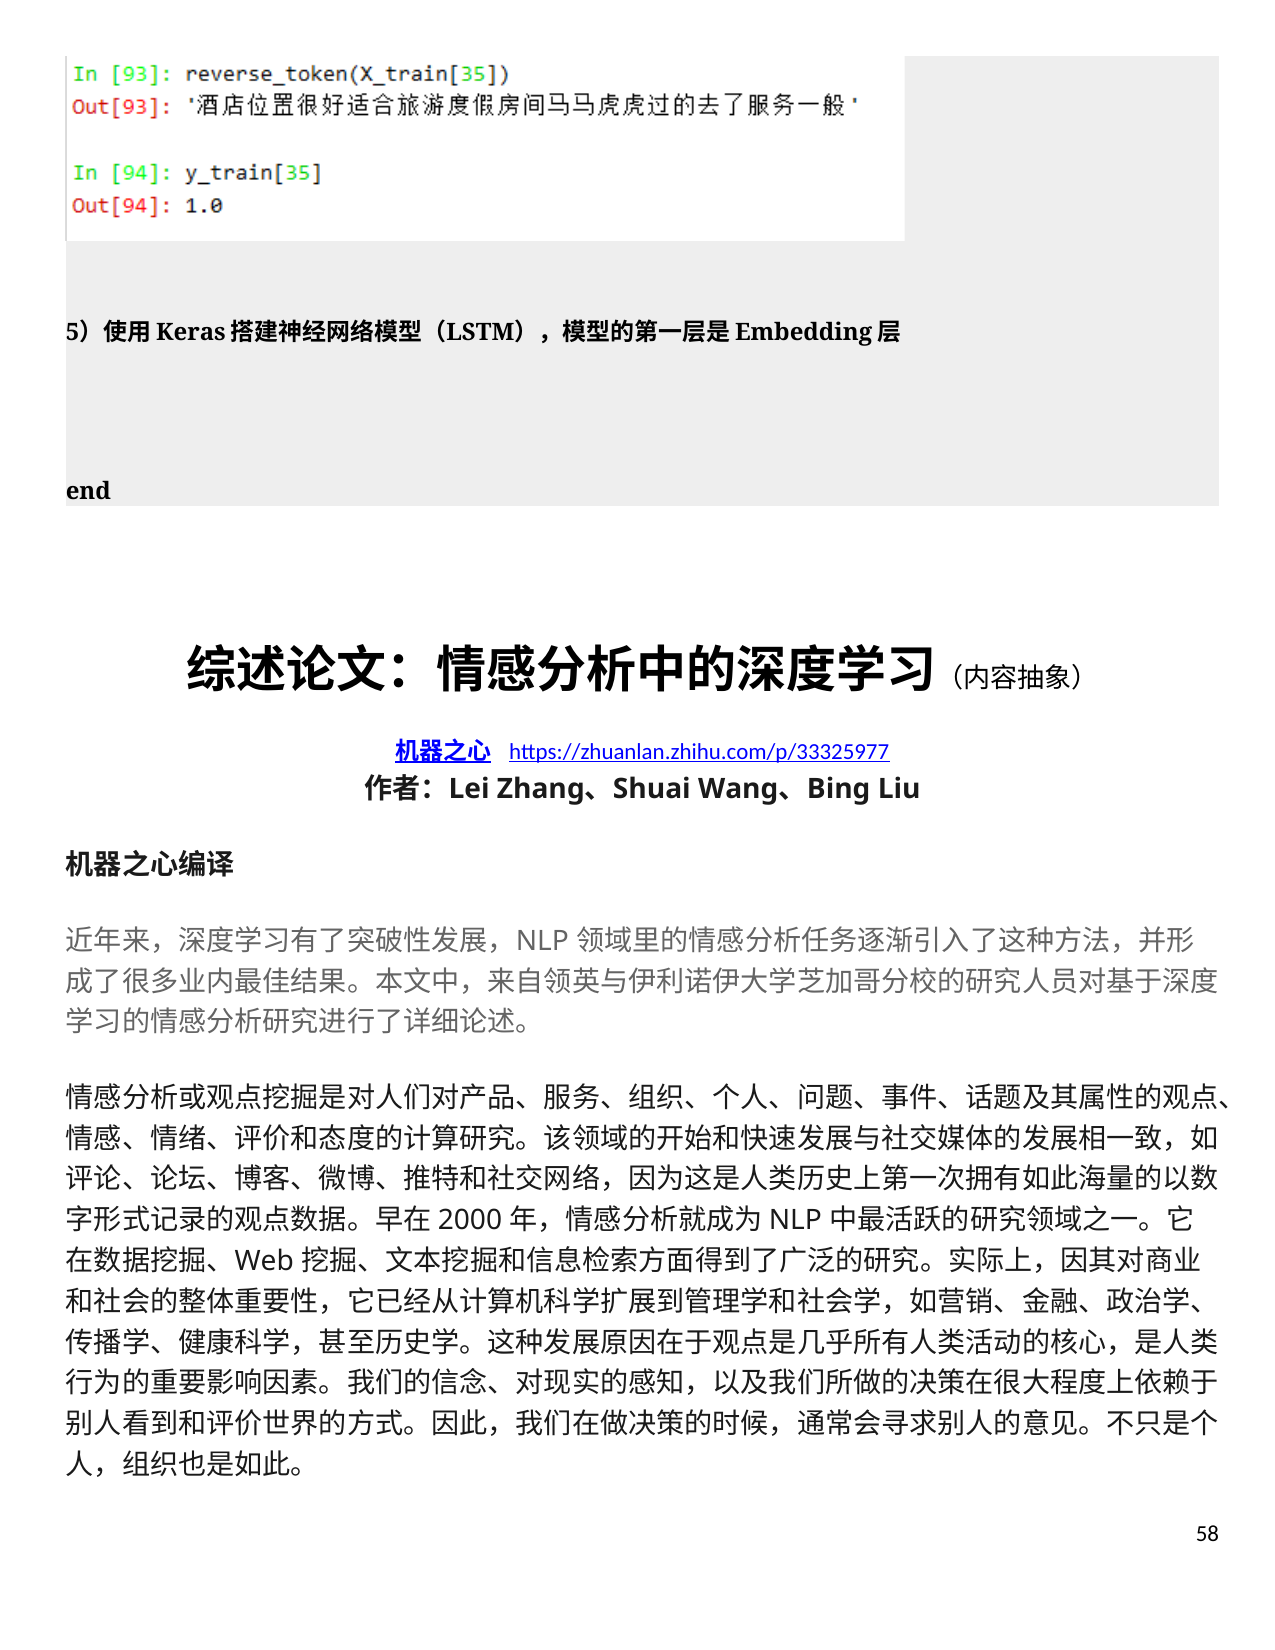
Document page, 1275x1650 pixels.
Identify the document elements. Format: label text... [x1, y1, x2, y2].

text ​作者：Lei Zhang、Shuai Wang、Bing Liu [66, 766, 1219, 807]
text 机器之心 https://zhuanlan.zhihu.com/p/33325977 [66, 731, 1219, 766]
text 机器之心编译 [66, 842, 1219, 883]
subtitle 综述论文：情感分析中的深度学习（内容抽象） [66, 630, 1219, 702]
text 情感分析或观点挖掘是对人们对产品、服务、组织、个人、问题、事件、话题及其属性的观点、情感、情绪、评价和态度的计算研究。该领域的开始和快速发展与社交媒体的发展相一致，如评论、论坛、博客、微博、推特和社交网络，因为这是人类历史上第一次拥有如此海量的以数字形式记录的观点数据。早在 2000 年，情感分析就成为 NLP 中最活跃的研究领域之一。它在数据挖掘、Web 挖掘、文本挖掘和信息检索方面得到了广泛的研究。实际上，因其对商业和社会的整体重要性，它已经从计算机科学扩展到管理学和社会学，如营销、金融、政治学、传播学、健康科学，甚至历史学。这种发展原因在于观点是几乎所有人类活动的核心，是人类行为的重要影响因素。我们的信念、对现实的感知，以及我们所做的决策在很大程度上依赖于别人看到和评价世界的方式。因此，我们在做决策的时候，通常会寻求别人的意见。不只是个人，组织也是如此。 [66, 1075, 1219, 1482]
text 5）使用Keras搭建神经网络模型（LSTM），模型的第一层是Embedding层 [66, 309, 1219, 347]
text end [66, 469, 1219, 506]
text 近年来，深度学习有了突破性发展，NLP 领域里的情感分析任务逐渐引入了这种方法，并形成了很多业内最佳结果。本文中，来自领英与伊利诺伊大学芝加哥分校的研究人员对基于深度学习的情感分析研究进行了详细论述。 [66, 918, 1219, 1040]
picture [65, 56, 905, 241]
